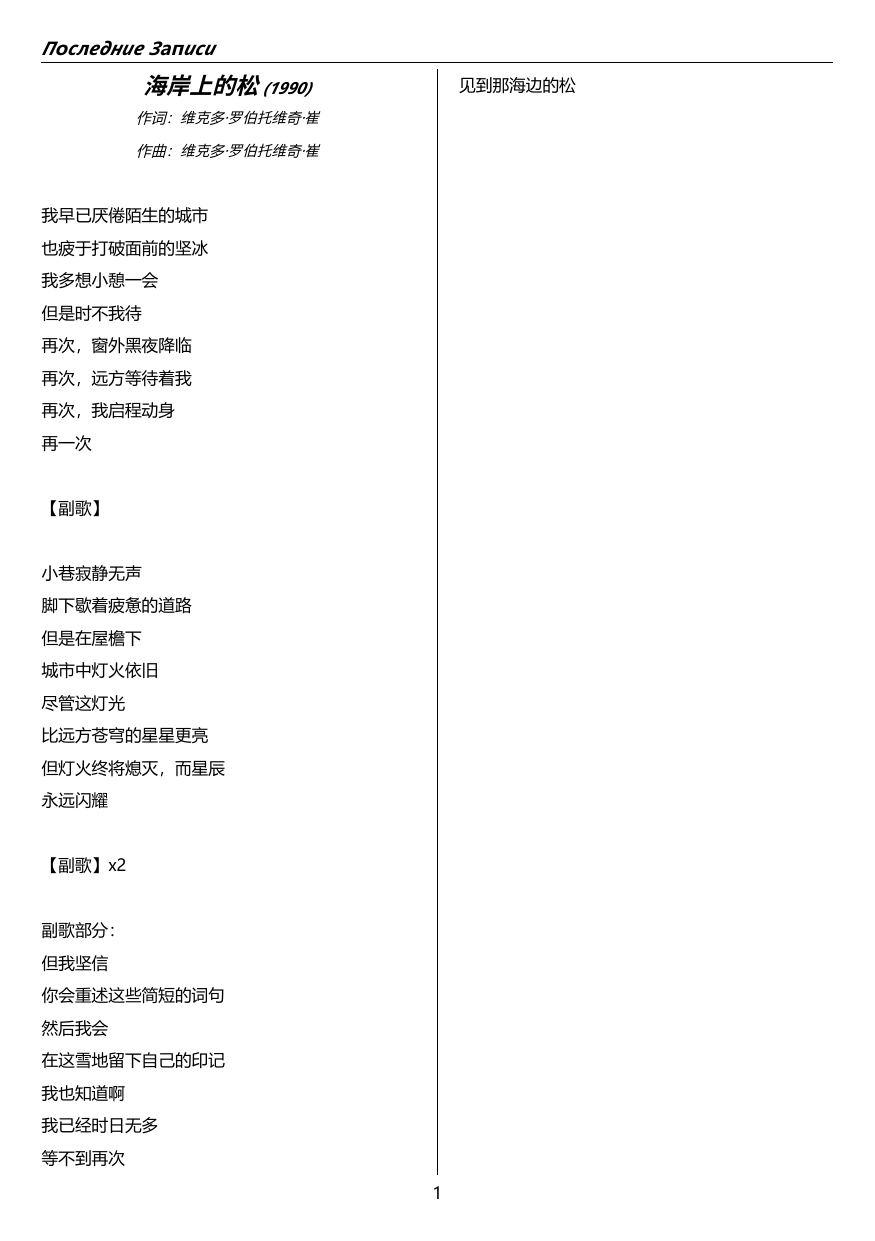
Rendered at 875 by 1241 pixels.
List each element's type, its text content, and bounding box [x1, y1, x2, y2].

text 再次，窗外黑夜降临 [41, 329, 415, 362]
text 比远方苍穹的星星更亮 [41, 719, 415, 752]
text 我多想小憩一会 [41, 264, 415, 297]
text 但灯火终将熄灭，而星辰 [41, 752, 415, 784]
text 再一次 [41, 427, 415, 459]
text 永远闪耀 [41, 784, 415, 817]
text 在这雪地留下自己的印记 [41, 1044, 415, 1077]
text 我早已厌倦陌生的城市 [41, 199, 415, 232]
text 我也知道啊 [41, 1077, 415, 1109]
text 副歌部分： [41, 914, 415, 947]
text 城市中灯火依旧 [41, 654, 415, 687]
text 也疲于打破面前的坚冰 [41, 232, 415, 264]
text 再次，我启程动身 [41, 394, 415, 427]
text 你会重述这些简短的词句 [41, 979, 415, 1012]
text 然后我会 [41, 1012, 415, 1044]
text 海岸上的松 (1990) [41, 69, 415, 102]
text 作词：维克多·罗伯托维奇·崔 [41, 102, 415, 134]
text 但我坚信 [41, 947, 415, 979]
text 尽管这灯光 [41, 687, 415, 719]
text 小巷寂静无声 [41, 557, 415, 589]
text 【副歌】x2 [41, 849, 415, 882]
text 作曲：维克多·罗伯托维奇·崔 [41, 134, 415, 167]
text 见到那海边的松 [459, 69, 833, 102]
text 我已经时日无多 [41, 1109, 415, 1142]
text 等不到再次 [41, 1142, 415, 1174]
text 再次，远方等待着我 [41, 362, 415, 394]
text 但是在屋檐下 [41, 622, 415, 654]
text 但是时不我待 [41, 297, 415, 329]
text 脚下歇着疲惫的道路 [41, 589, 415, 622]
text 【副歌】 [41, 492, 415, 524]
